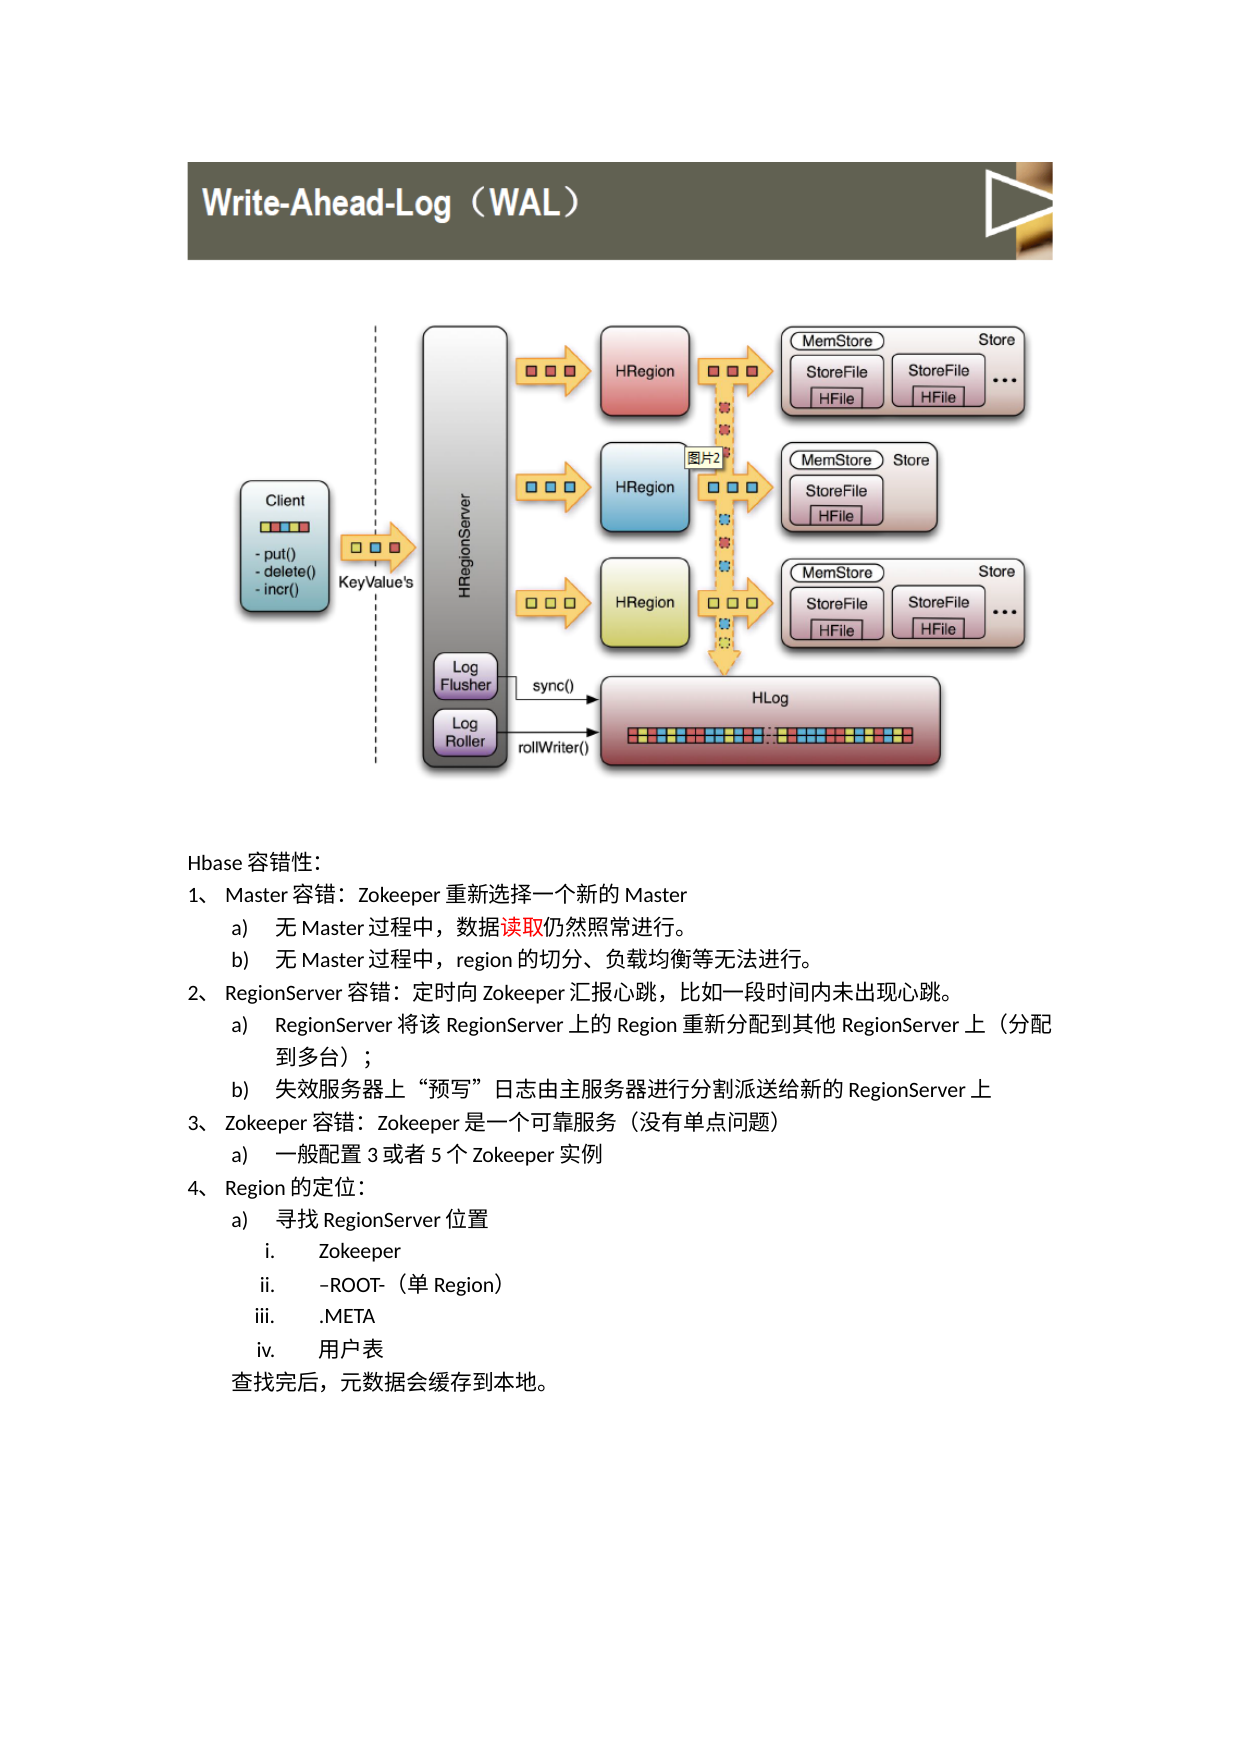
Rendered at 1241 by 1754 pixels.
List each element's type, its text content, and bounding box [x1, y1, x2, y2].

list 无Master过程中，数据读取仍然照常进行。 [231, 909, 1053, 942]
list 寻找RegionServer位置 [231, 1202, 1053, 1234]
list –ROOT-（单Region） [275, 1267, 1053, 1299]
list RegionServer容错：定时向Zokeeper汇报心跳，比如一段时间内未出现心跳。 [187, 974, 1053, 1007]
list 一般配置3或者5个Zokeeper实例 [231, 1137, 1053, 1169]
list Zokeeper [275, 1234, 1053, 1267]
list Master容错：Zokeeper重新选择一个新的Master [187, 877, 1053, 909]
list 用户表 [275, 1332, 1053, 1364]
list Zokeeper容错：Zokeeper是一个可靠服务（没有单点问题） [187, 1104, 1053, 1137]
list .META [275, 1299, 1053, 1332]
list RegionServer将该RegionServer上的Region重新分配到其他RegionServer上（分配到多台）； [231, 1007, 1053, 1072]
list 失效服务器上“预写”日志由主服务器进行分割派送给新的RegionServer上 [231, 1072, 1053, 1104]
picture [187, 162, 1053, 784]
text Hbase容错性： [187, 844, 1053, 877]
text 查找完后，元数据会缓存到本地。 [187, 1364, 1053, 1397]
list Region的定位： [187, 1169, 1053, 1202]
list 无Master过程中，region的切分、负载均衡等无法进行。 [231, 942, 1053, 974]
